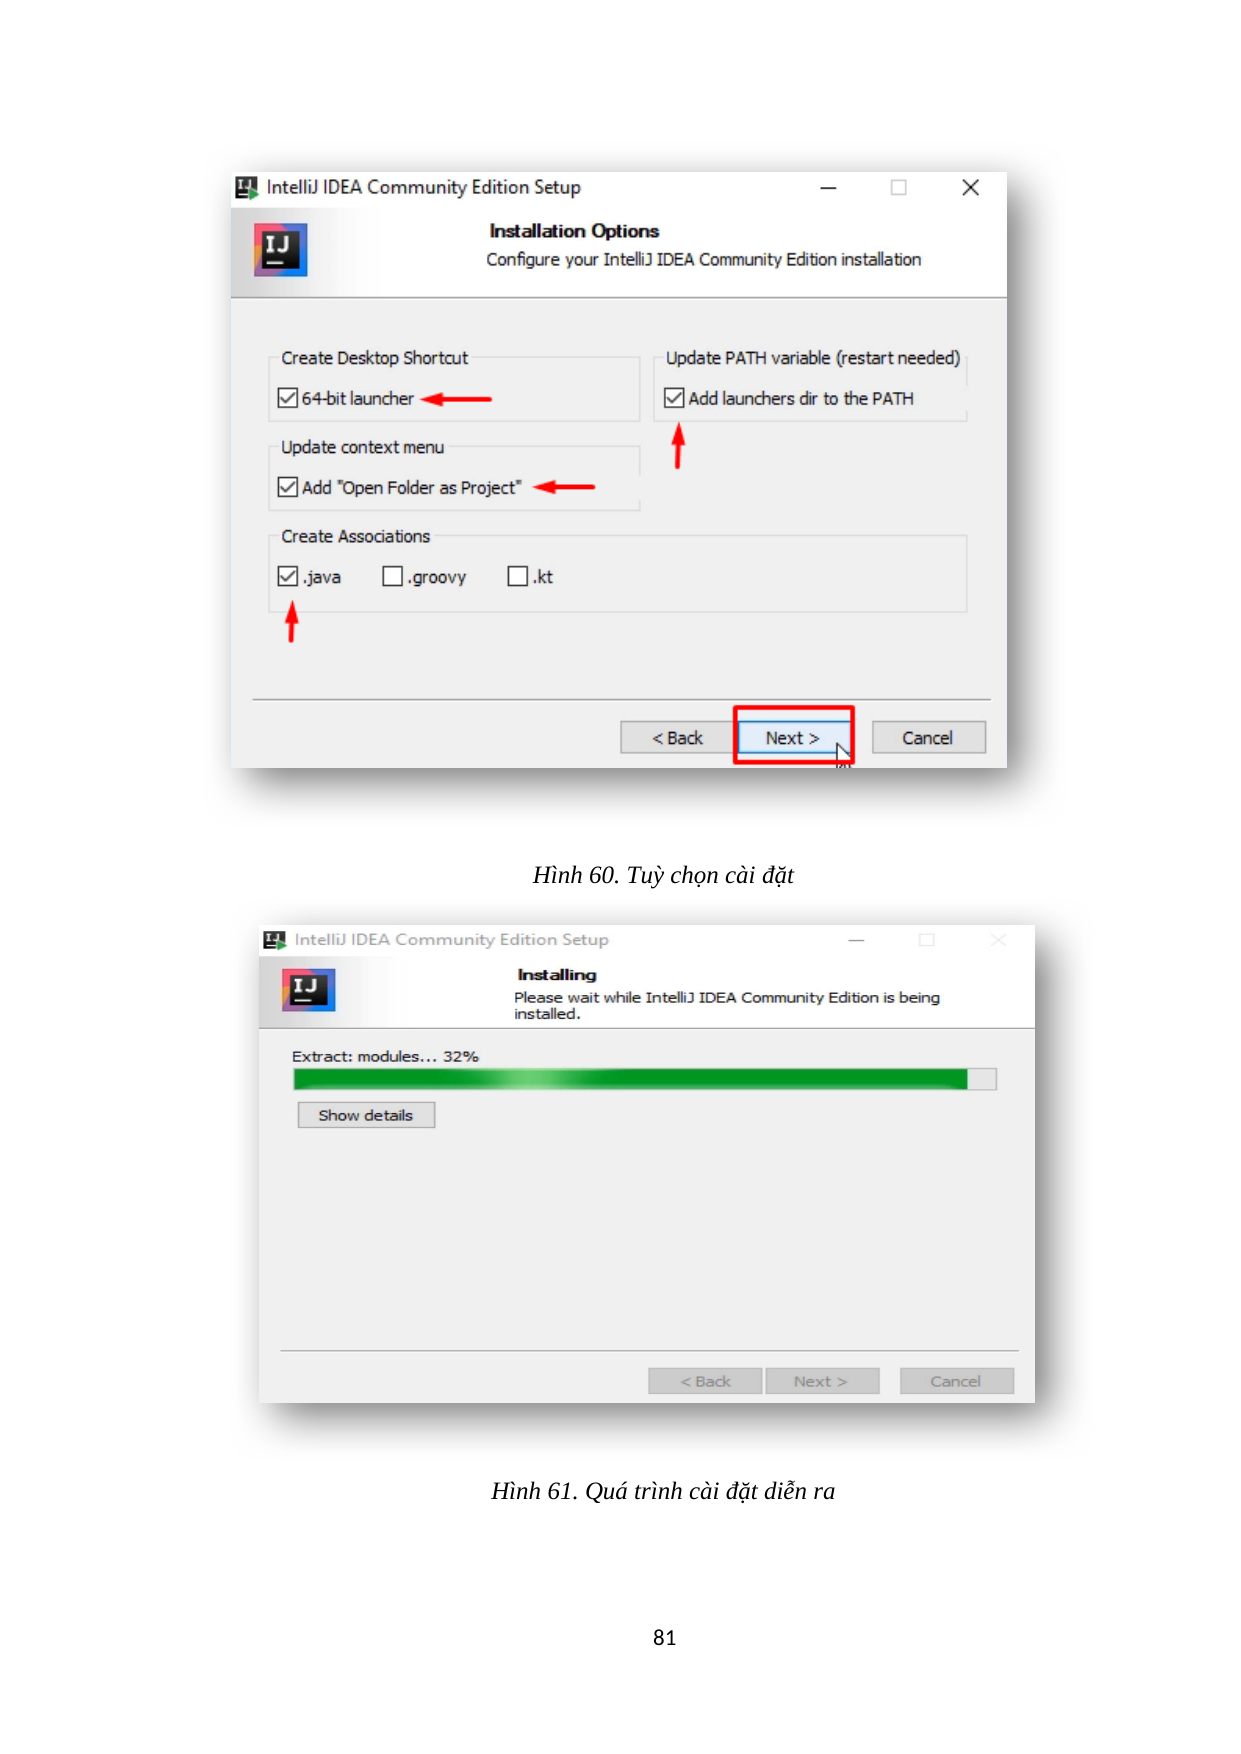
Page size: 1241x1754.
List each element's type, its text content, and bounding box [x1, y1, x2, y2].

picture [231, 172, 1007, 768]
picture [259, 925, 1035, 1403]
text Hình 61. Quá trình cài đặt diễn ra [207, 1476, 1122, 1505]
text Hình 60. Tuỳ chọn cài đặt [207, 860, 1122, 888]
